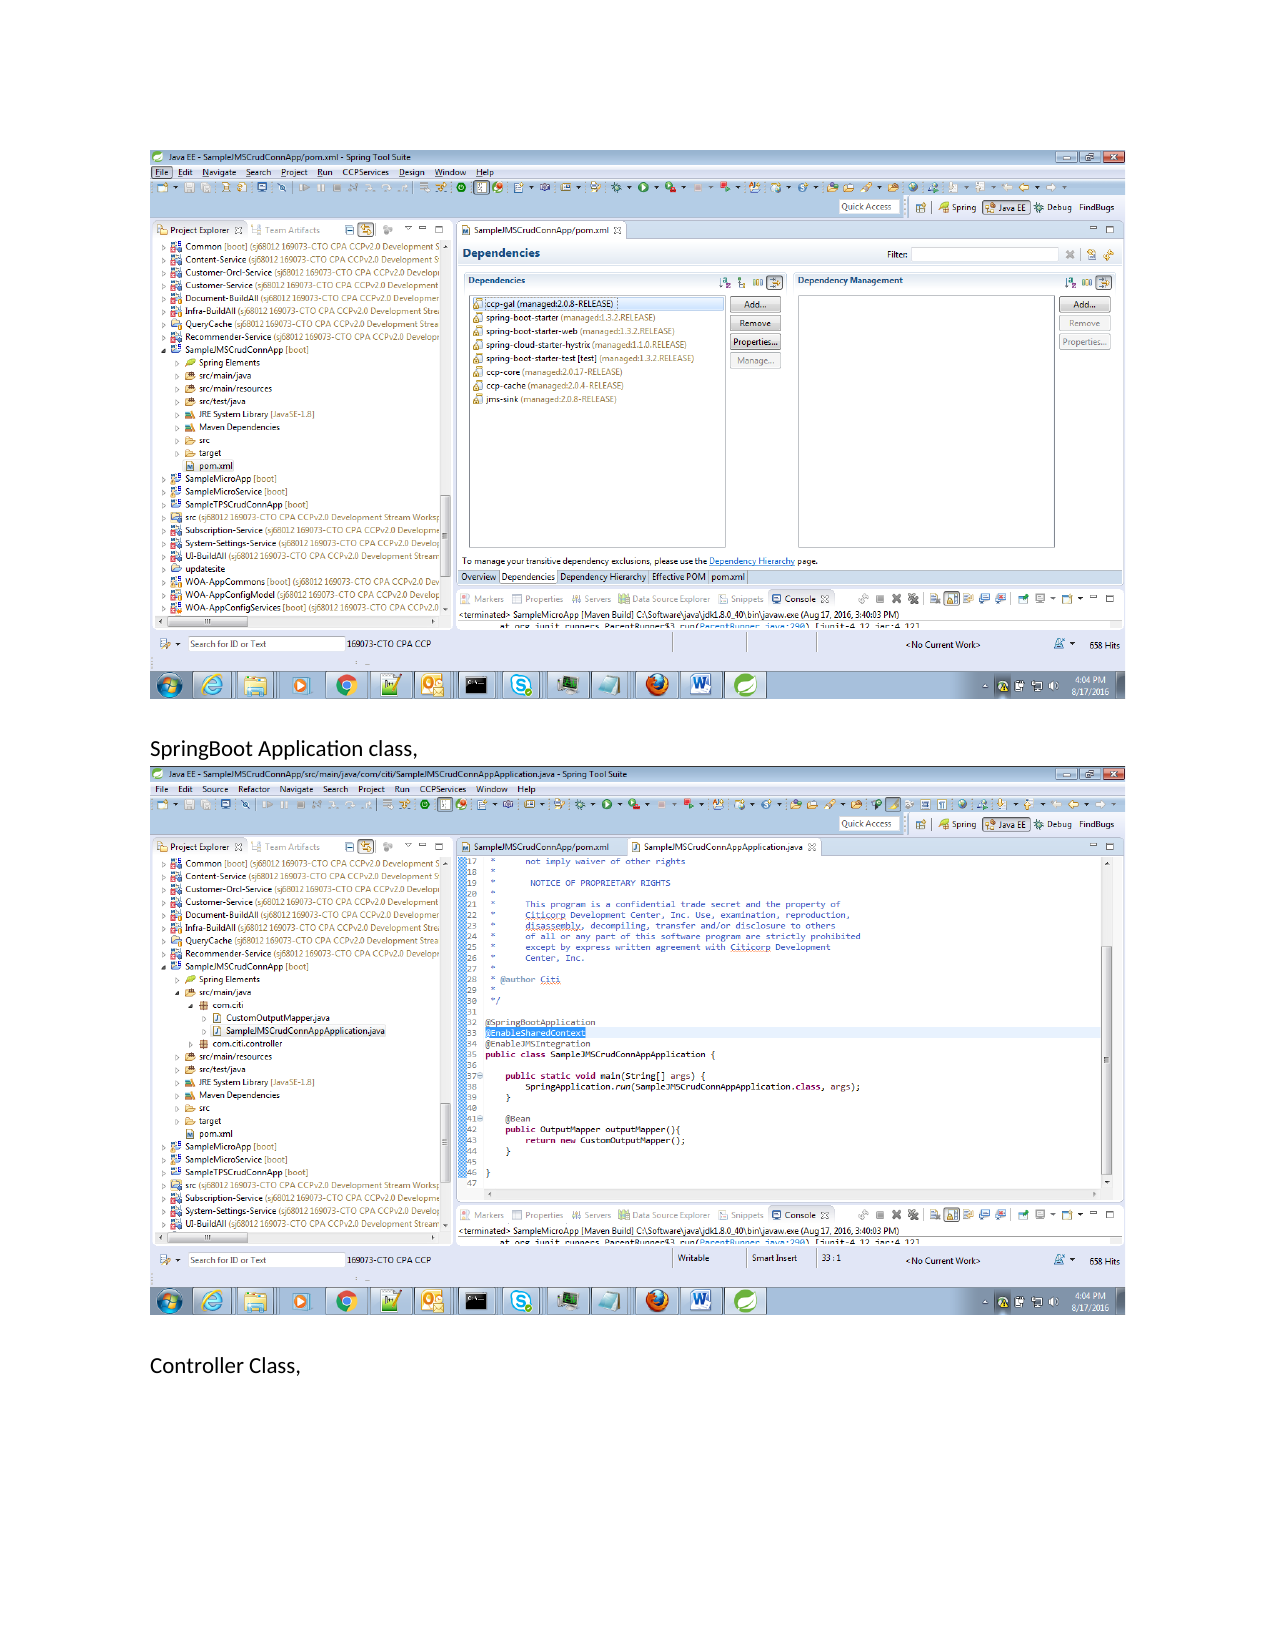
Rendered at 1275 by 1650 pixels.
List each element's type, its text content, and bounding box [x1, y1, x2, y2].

text Controller Class, [150, 1351, 1125, 1379]
picture [150, 150, 1125, 699]
text SpringBoot Application class, [150, 734, 1125, 762]
picture [150, 766, 1125, 1315]
